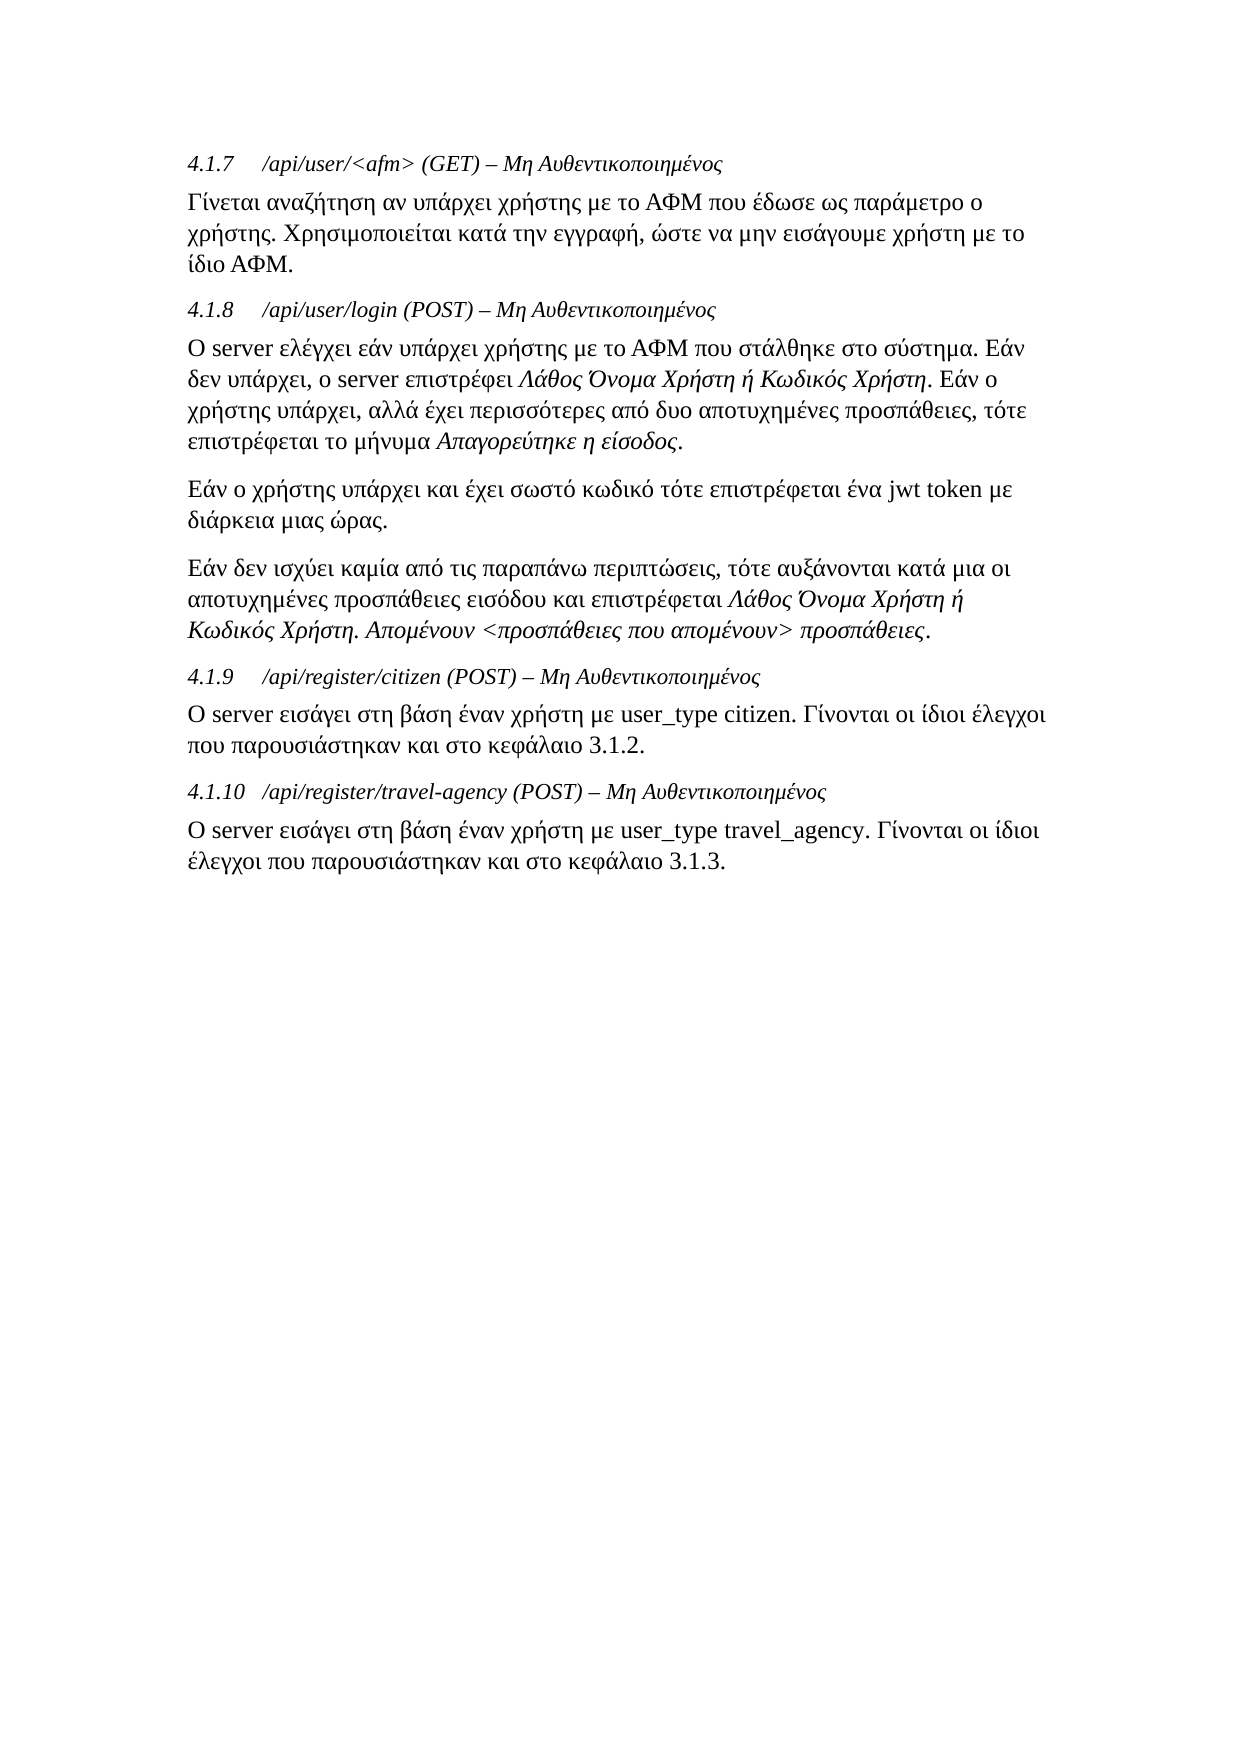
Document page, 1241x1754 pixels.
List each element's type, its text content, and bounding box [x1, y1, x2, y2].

text Ο server ελέγχει εάν υπάρχει χρήστης με το ΑΦΜ που στάλθηκε στο σύστημα. Εάν δεν υπάρχει, ο server επιστρέφει Λάθος Όνομα Χρήστη ή Κωδικός Χρήστη. Εάν ο χρήστης υπάρχει, αλλά έχει περισσότερες από δυο αποτυχημένες προσπάθειες, τότε επιστρέφεται το μήνυμα Απαγορεύτηκε η είσοδος. [187, 333, 1053, 455]
text Ο server εισάγει στη βάση έναν χρήστη με user_type citizen. Γίνονται οι ίδιοι έλεγχοι που παρουσιάστηκαν και στο κεφάλαιο 3.1.2. [187, 699, 1053, 759]
subtitle /api/register/travel-agency (POST) – Μη Αυθεντικοποιημένος [187, 778, 1053, 804]
text Εάν δεν ισχύει καμία από τις παραπάνω περιπτώσεις, τότε αυξάνονται κατά μια οι αποτυχημένες προσπάθειες εισόδου και επιστρέφεται Λάθος Όνομα Χρήστη ή Κωδικός Χρήστη. Απομένουν <προσπάθειες που απομένουν> προσπάθειες. [187, 553, 1053, 644]
subtitle /api/user/login (POST) – Μη Αυθεντικοποιημένος [187, 297, 1053, 323]
subtitle /api/user/<afm> (GET) – Μη Αυθεντικοποιημένος [187, 150, 1053, 176]
text Εάν ο χρήστης υπάρχει και έχει σωστό κωδικό τότε επιστρέφεται ένα jwt token με διάρκεια μιας ώρας. [187, 474, 1053, 534]
text Ο server εισάγει στη βάση έναν χρήστη με user_type travel_agency. Γίνονται οι ίδιοι έλεγχοι που παρουσιάστηκαν και στο κεφάλαιο 3.1.3. [187, 815, 1053, 875]
subtitle /api/register/citizen (POST) – Μη Αυθεντικοποιημένος [187, 663, 1053, 689]
text Γίνεται αναζήτηση αν υπάρχει χρήστης με το ΑΦΜ που έδωσε ως παράμετρο ο χρήστης. Χρησιμοποιείται κατά την εγγραφή, ώστε να μην εισάγουμε χρήστη με το ίδιο ΑΦΜ. [187, 187, 1053, 278]
